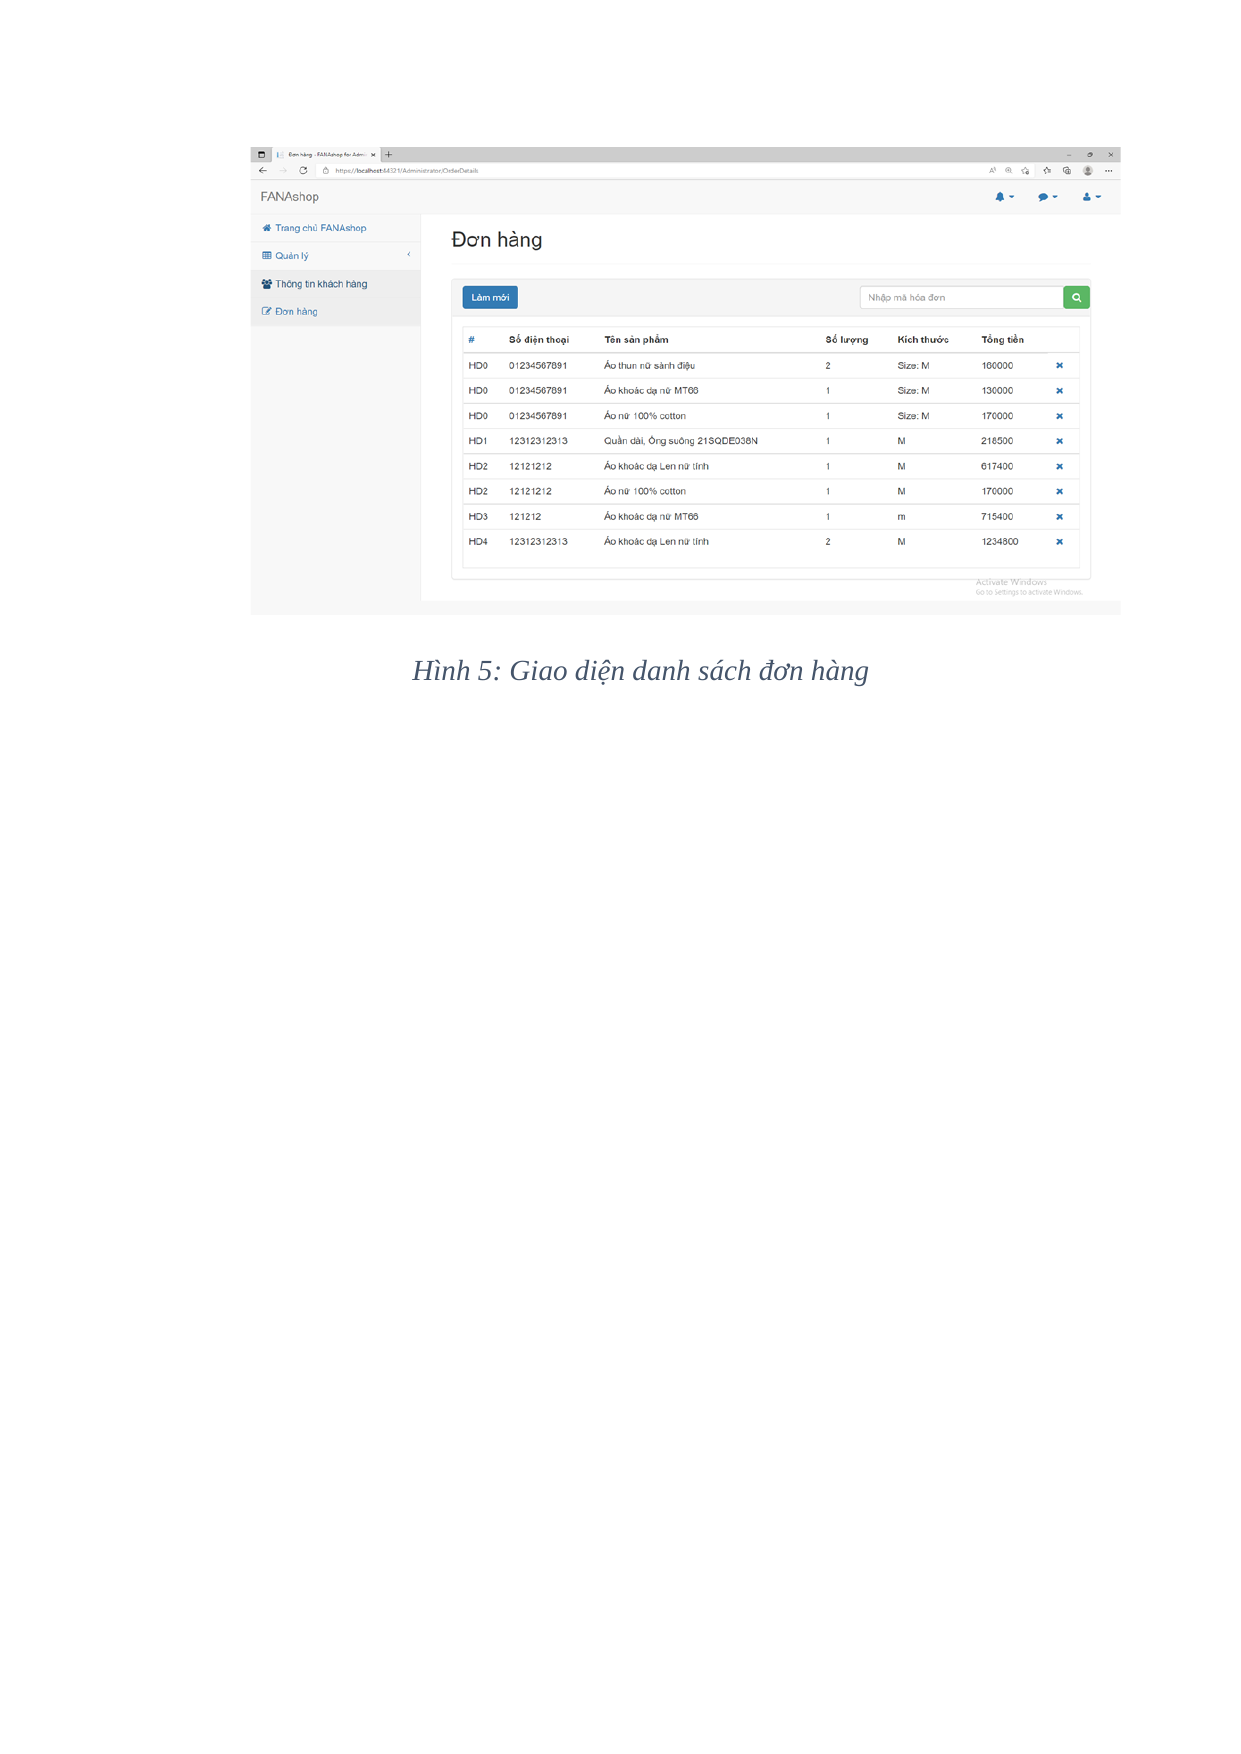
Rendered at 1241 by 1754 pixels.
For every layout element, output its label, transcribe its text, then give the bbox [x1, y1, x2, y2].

text Hình 3.38: Giao diện danh sách đơn hàng [207, 653, 1077, 687]
picture [250, 147, 1121, 615]
